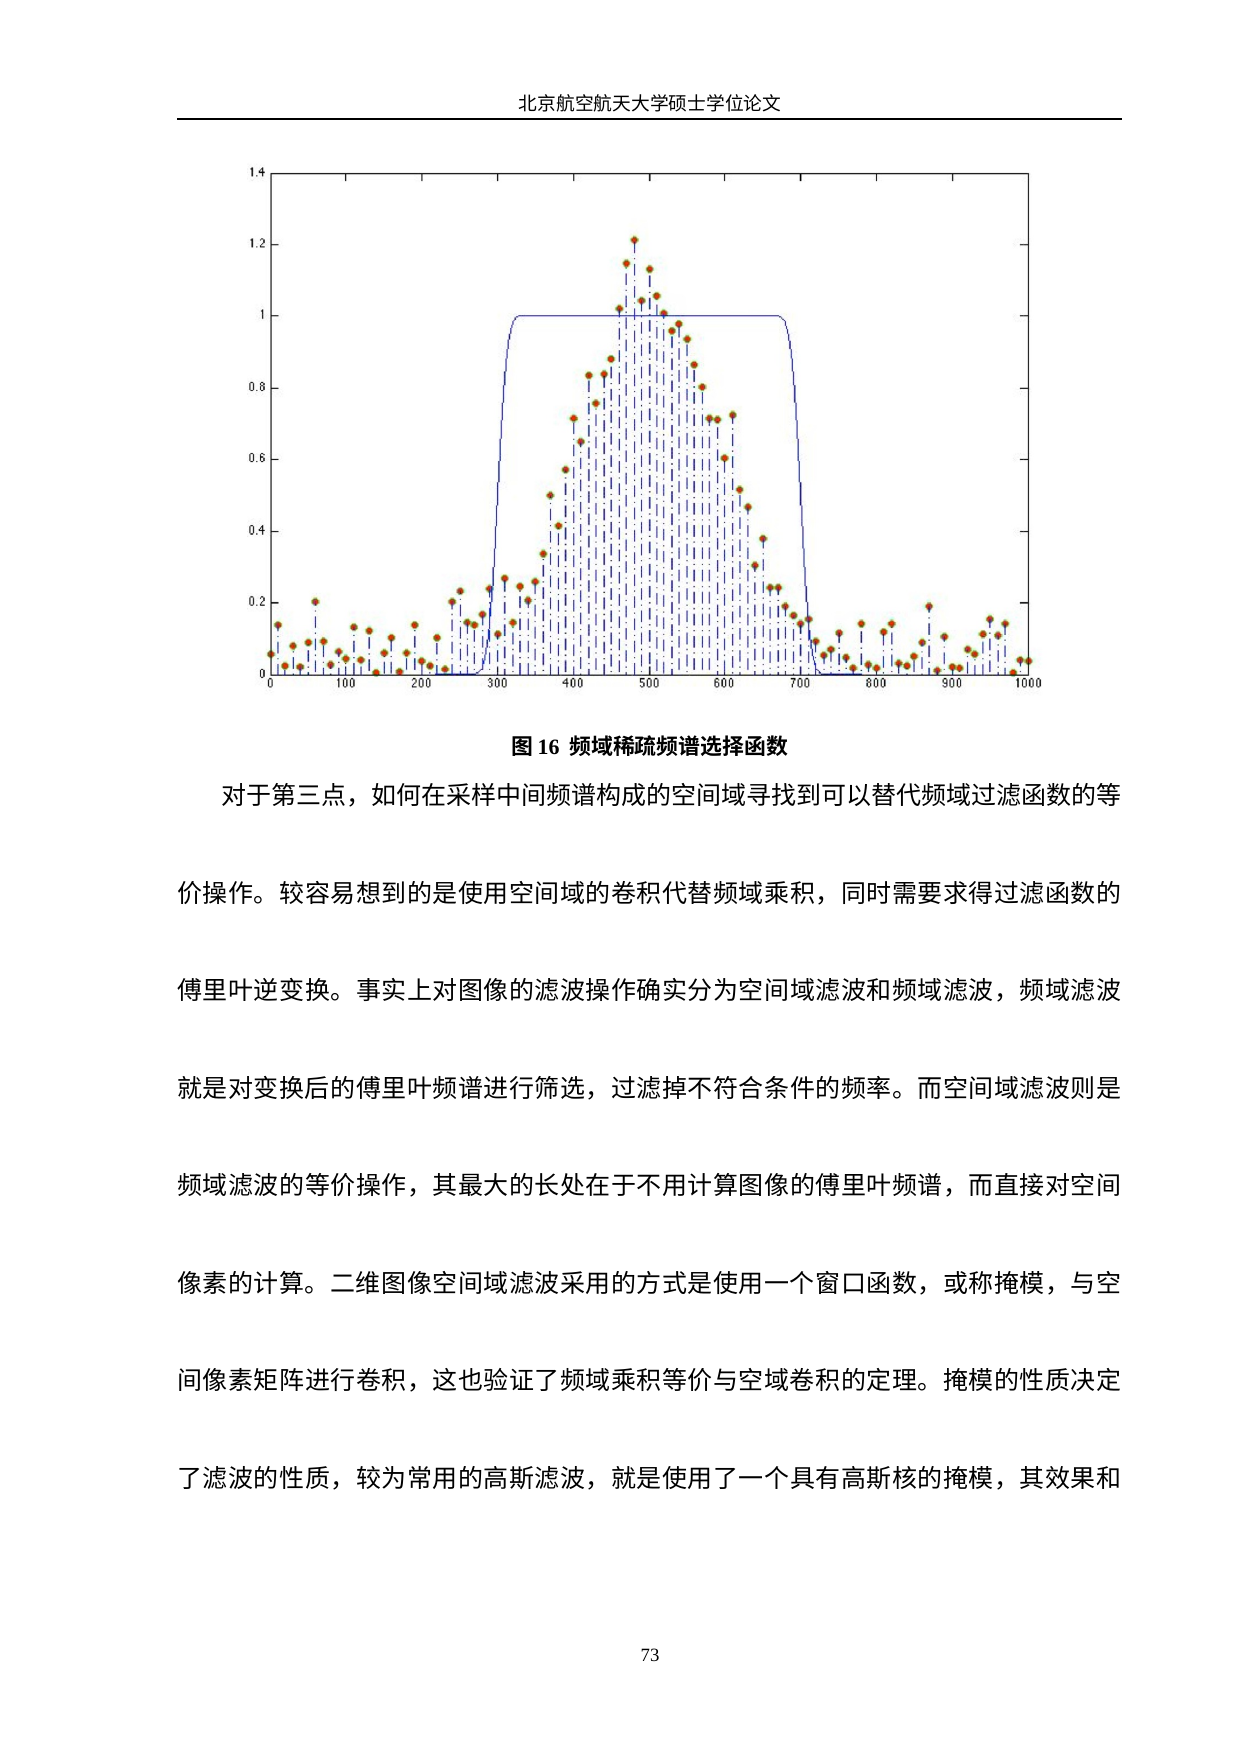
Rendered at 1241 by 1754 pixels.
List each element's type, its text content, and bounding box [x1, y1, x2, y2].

picture [247, 161, 1052, 696]
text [177, 761, 1122, 1509]
text 图16 频域稀疏频谱选择函数 [177, 729, 1122, 761]
